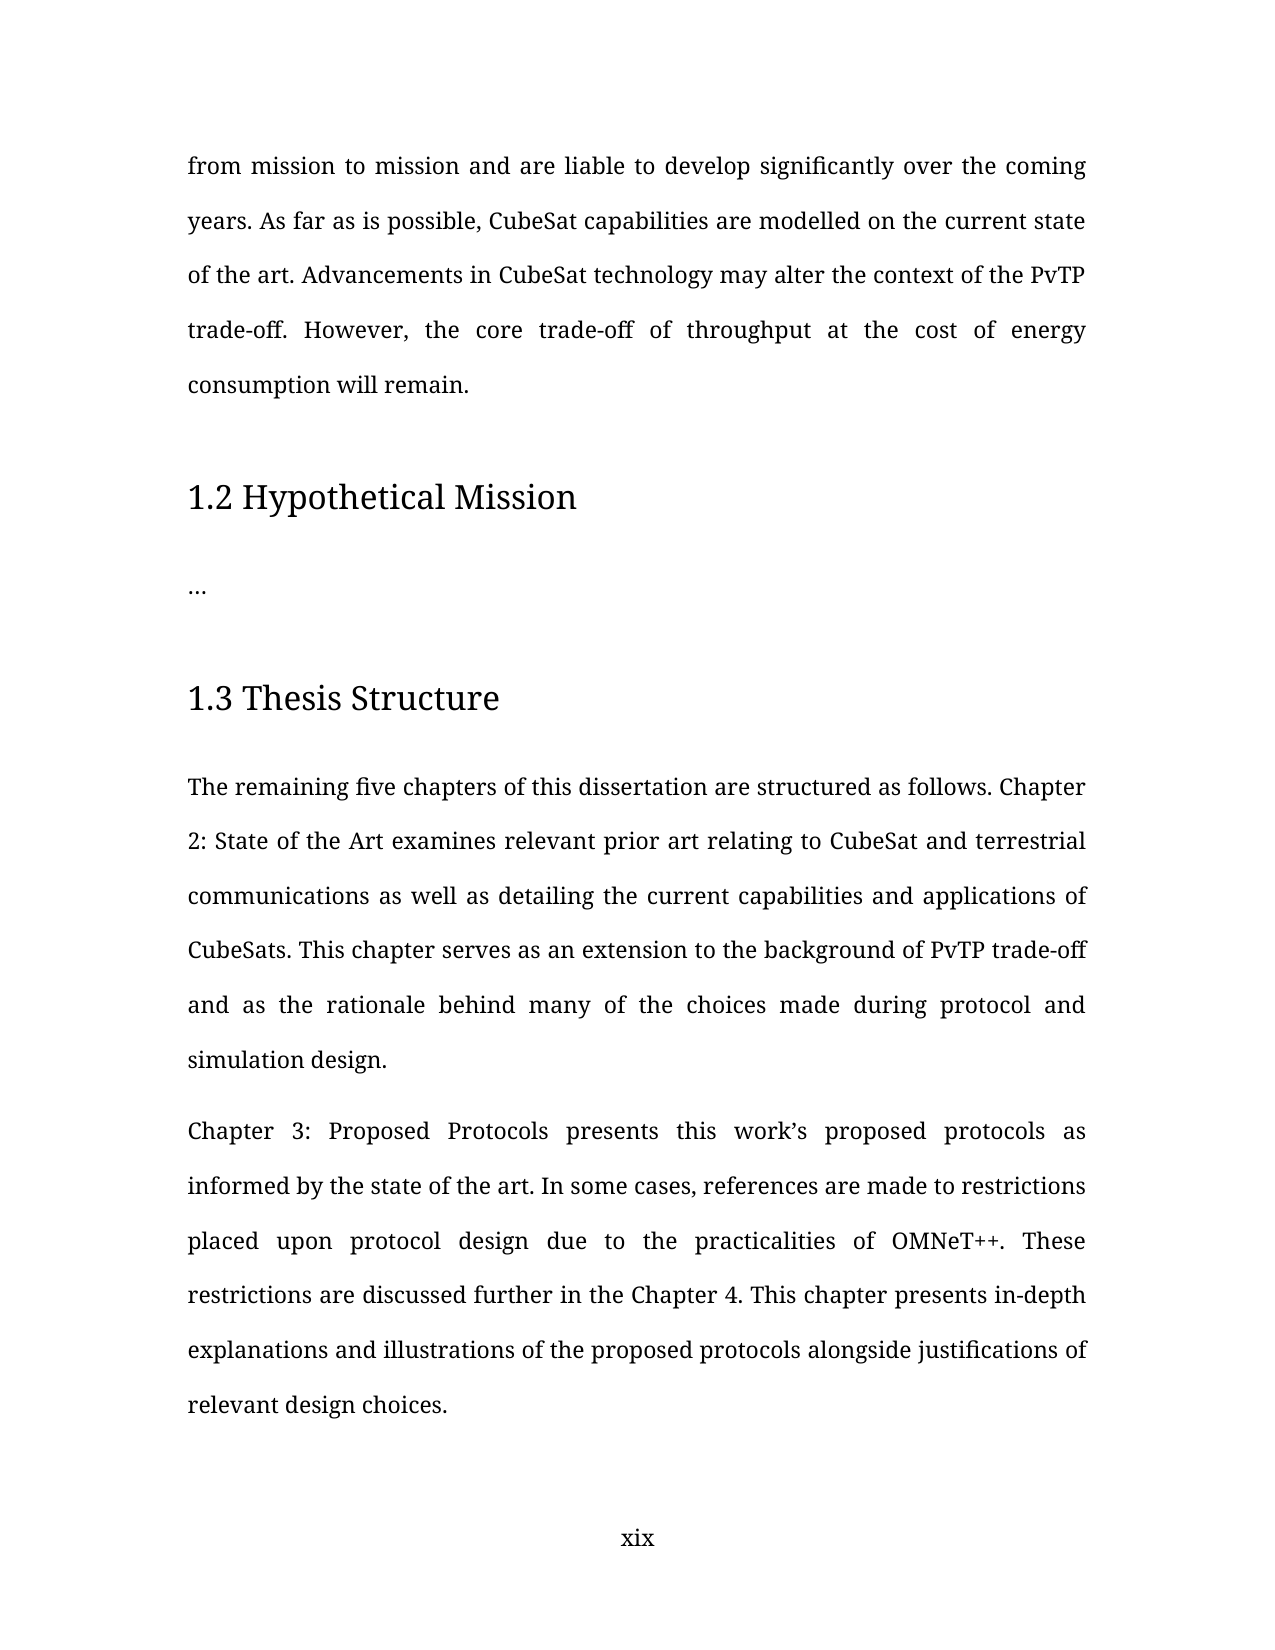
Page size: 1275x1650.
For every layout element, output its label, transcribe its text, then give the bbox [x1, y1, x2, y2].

subtitle Thesis Structure [187, 674, 1087, 720]
text Chapter 3: Proposed Protocols presents this work’s proposed protocols as informed by the state of the art. In some cases, references are made to restrictions placed upon protocol design due to the practicalities of OMNeT++. These restrictions are discussed further in the Chapter 4. This chapter presents in-depth explanations and illustrations of the proposed protocols alongside justifications of relevant design choices. [187, 1115, 1087, 1420]
text The remaining five chapters of this dissertation are structured as follows. Chapter 2: State of the Art examines relevant prior art relating to CubeSat and terrestrial communications as well as detailing the current capabilities and applications of CubeSats. This chapter serves as an extension to the background of PvTP trade-off and as the rationale behind many of the choices made during protocol and simulation design. [187, 770, 1087, 1075]
text … [187, 569, 1087, 601]
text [187, 150, 1087, 400]
subtitle Hypothetical Mission [187, 473, 1087, 519]
